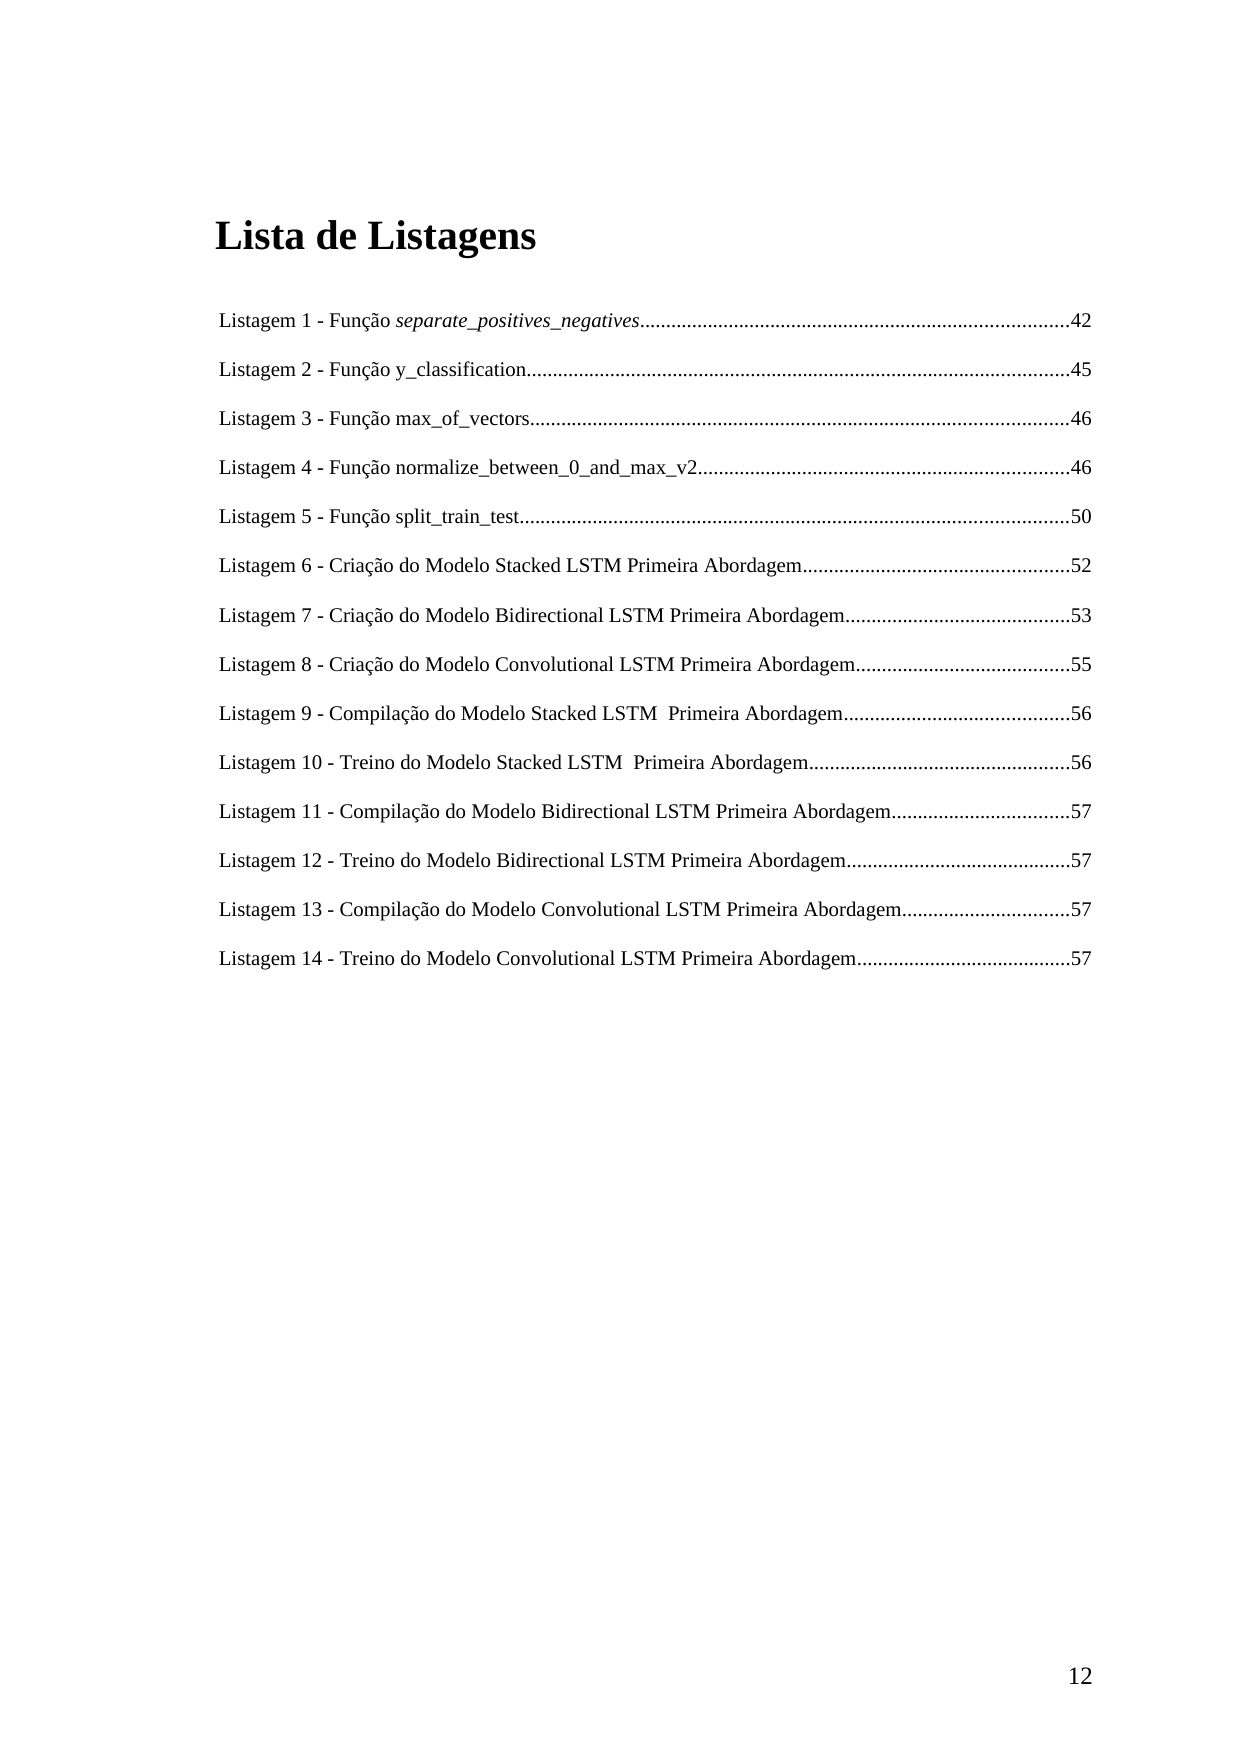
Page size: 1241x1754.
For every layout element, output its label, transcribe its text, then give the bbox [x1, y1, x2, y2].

text Listagem 10 - Treino do Modelo Stacked LSTM Primeira Abordagem 56 [177, 750, 1092, 774]
text Listagem 4 - Função normalize_between_0_and_max_v2 46 [177, 455, 1092, 479]
text Listagem 13 - Compilação do Modelo Convolutional LSTM Primeira Abordagem 57 [177, 897, 1092, 921]
text Listagem 11 - Compilação do Modelo Bidirectional LSTM Primeira Abordagem 57 [177, 799, 1092, 823]
text Listagem 6 - Criação do Modelo Stacked LSTM Primeira Abordagem 52 [177, 553, 1092, 577]
text Listagem 3 - Função max_of_vectors 46 [177, 406, 1092, 430]
text Listagem 7 - Criação do Modelo Bidirectional LSTM Primeira Abordagem 53 [177, 602, 1092, 627]
text Listagem 9 - Compilação do Modelo Stacked LSTM Primeira Abordagem 56 [177, 701, 1092, 725]
text Listagem 1 - Função separate_positives_negatives 42 [177, 308, 1092, 332]
text Listagem 2 - Função y_classification 45 [177, 357, 1092, 381]
subtitle Lista de Listagens [215, 210, 1092, 258]
text Listagem 14 - Treino do Modelo Convolutional LSTM Primeira Abordagem 57 [177, 946, 1092, 970]
text Listagem 5 - Função split_train_test 50 [177, 504, 1092, 528]
text Listagem 8 - Criação do Modelo Convolutional LSTM Primeira Abordagem 55 [177, 652, 1092, 676]
text Listagem 12 - Treino do Modelo Bidirectional LSTM Primeira Abordagem 57 [177, 848, 1092, 872]
